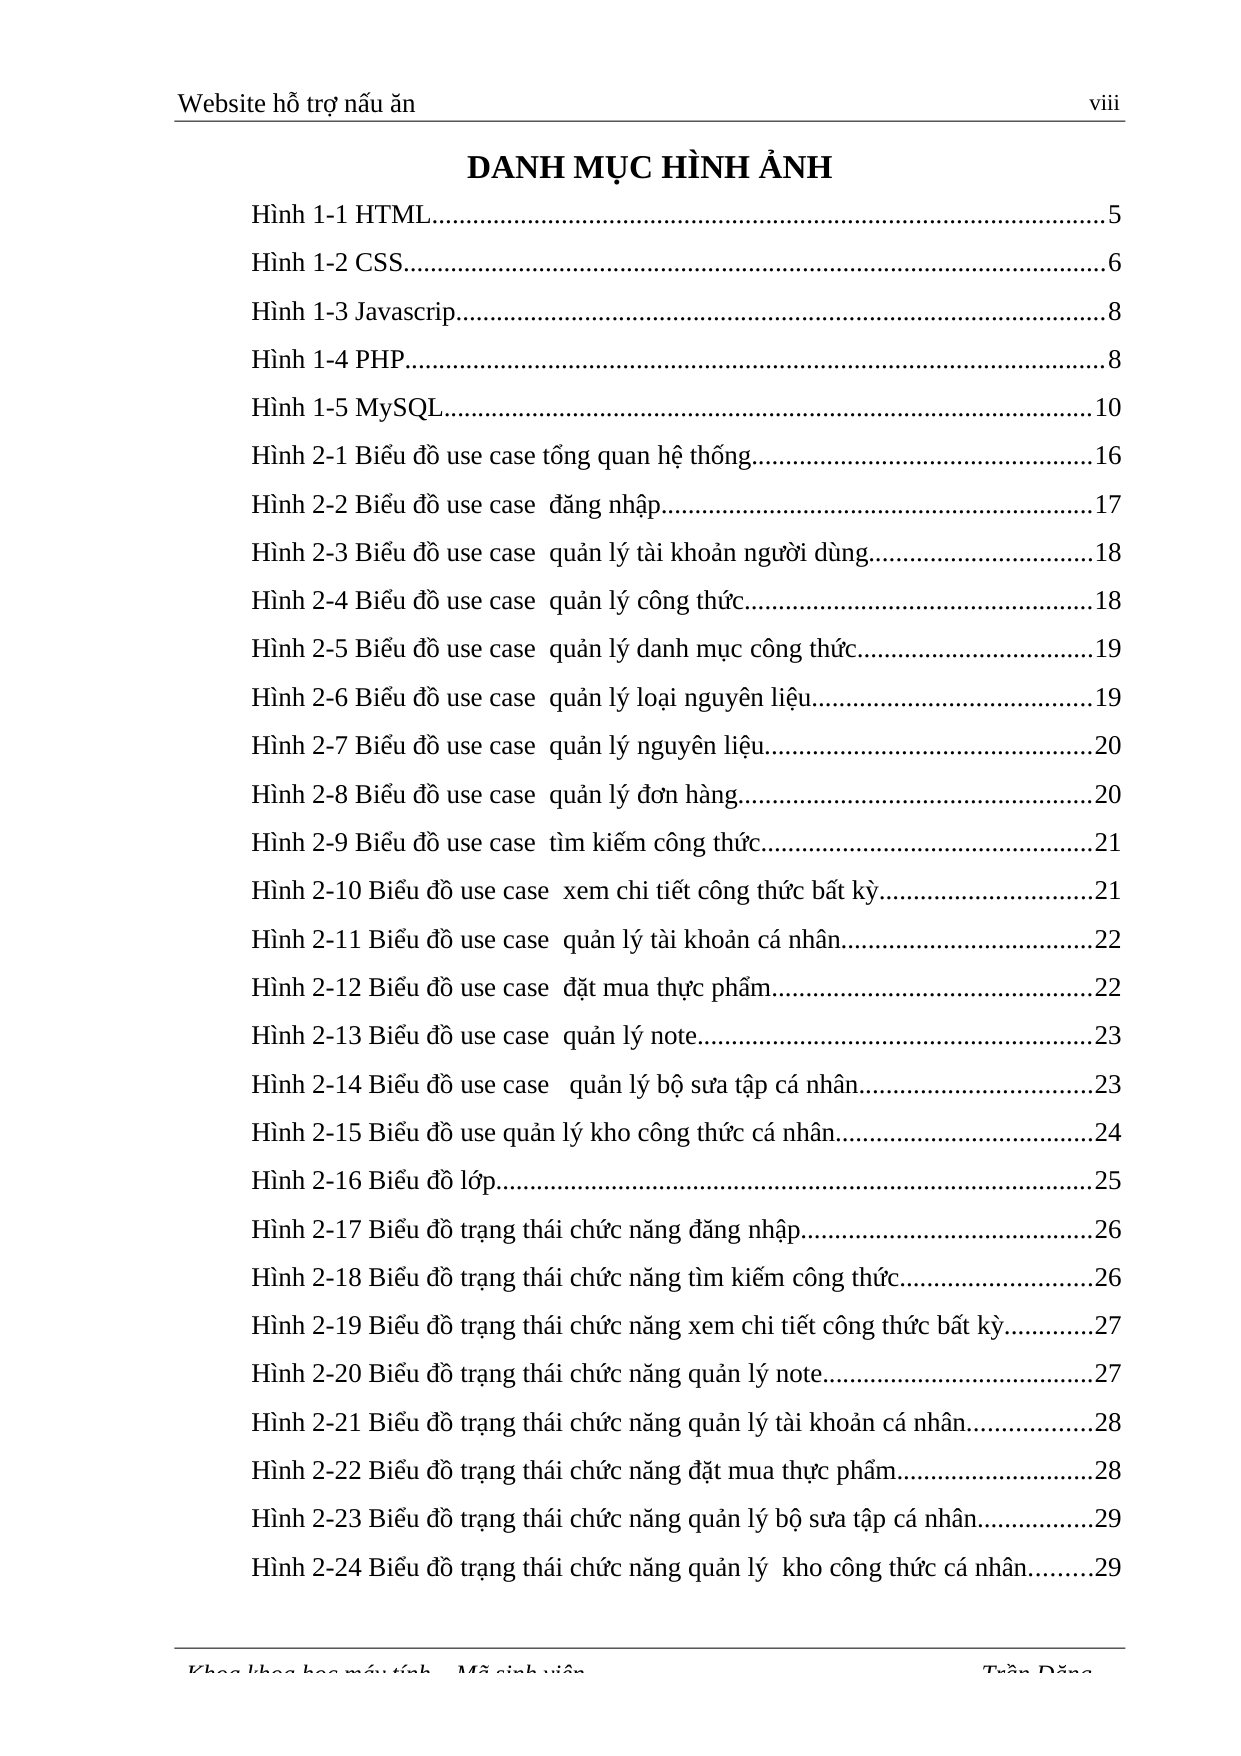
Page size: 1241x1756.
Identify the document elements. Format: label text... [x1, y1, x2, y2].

text Hình 2-1 Biểu đồ use case tổng quan hệ thống 16 [251, 439, 1140, 471]
text Hình 2-20 Biểu đồ trạng thái chức năng quản lý note 27 [251, 1357, 1140, 1389]
text Hình 2-9 Biểu đồ use case tìm kiếm công thức 21 [251, 826, 1140, 857]
text Hình 2-15 Biểu đồ use quản lý kho công thức cá nhân. 24 [251, 1116, 1140, 1147]
text Hình 2-12 Biểu đồ use case đặt mua thực phẩm 22 [251, 971, 1140, 1002]
text Hình 2-5 Biểu đồ use case quản lý danh mục công thức 19 [251, 633, 1140, 664]
text Hình 2-14 Biểu đồ use case quản lý bộ sưa tập cá nhân. 23 [251, 1068, 1140, 1099]
text Hình 2-23 Biểu đồ trạng thái chức năng quản lý bộ sưa tập cá nhân. 29 [251, 1502, 1140, 1534]
text Hình 1-1 HTML 5 [251, 198, 1140, 229]
text Hình 1-4 PHP 8 [251, 343, 1140, 374]
text Hình 2-16 Biểu đồ lớp 25 [251, 1164, 1140, 1195]
text Hình 2-7 Biểu đồ use case quản lý nguyên liệu 20 [251, 729, 1140, 761]
text Hình 1-3 Javascrip 8 [251, 294, 1140, 326]
subtitle DANH MỤC HÌNH ẢNH [278, 147, 1021, 185]
text Hình 2-18 Biểu đồ trạng thái chức năng tìm kiếm công thức. 26 [251, 1261, 1140, 1292]
text Hình 2-11 Biểu đồ use case quản lý tài khoản cá nhân 22 [251, 923, 1140, 954]
text Hình 2-17 Biểu đồ trạng thái chức năng đăng nhập 26 [251, 1213, 1140, 1244]
text Hình 2-2 Biểu đồ use case đăng nhập 17 [251, 488, 1140, 519]
text Hình 2-24 Biểu đồ trạng thái chức năng quản lý kho công thức cá nhân 29 [251, 1551, 1140, 1582]
text Hình 2-4 Biểu đồ use case quản lý công thức 18 [251, 584, 1140, 616]
text Hình 2-6 Biểu đồ use case quản lý loại nguyên liệu 19 [251, 681, 1140, 712]
text Hình 2-13 Biểu đồ use case quản lý note 23 [251, 1019, 1140, 1051]
text Hình 1-2 CSS 6 [251, 246, 1140, 277]
text Hình 2-19 Biểu đồ trạng thái chức năng xem chi tiết công thức bất kỳ 27 [251, 1309, 1140, 1340]
text Hình 2-10 Biểu đồ use case xem chi tiết công thức bất kỳ 21 [251, 874, 1140, 906]
text Hình 2-21 Biểu đồ trạng thái chức năng quản lý tài khoản cá nhân 28 [251, 1406, 1140, 1437]
text Hình 2-8 Biểu đồ use case quản lý đơn hàng 20 [251, 778, 1140, 809]
text Hình 2-3 Biểu đồ use case quản lý tài khoản người dùng 18 [251, 536, 1140, 567]
text Hình 1-5 MySQL 10 [251, 391, 1140, 422]
text Hình 2-22 Biểu đồ trạng thái chức năng đặt mua thực phẩm. 28 [251, 1454, 1140, 1485]
